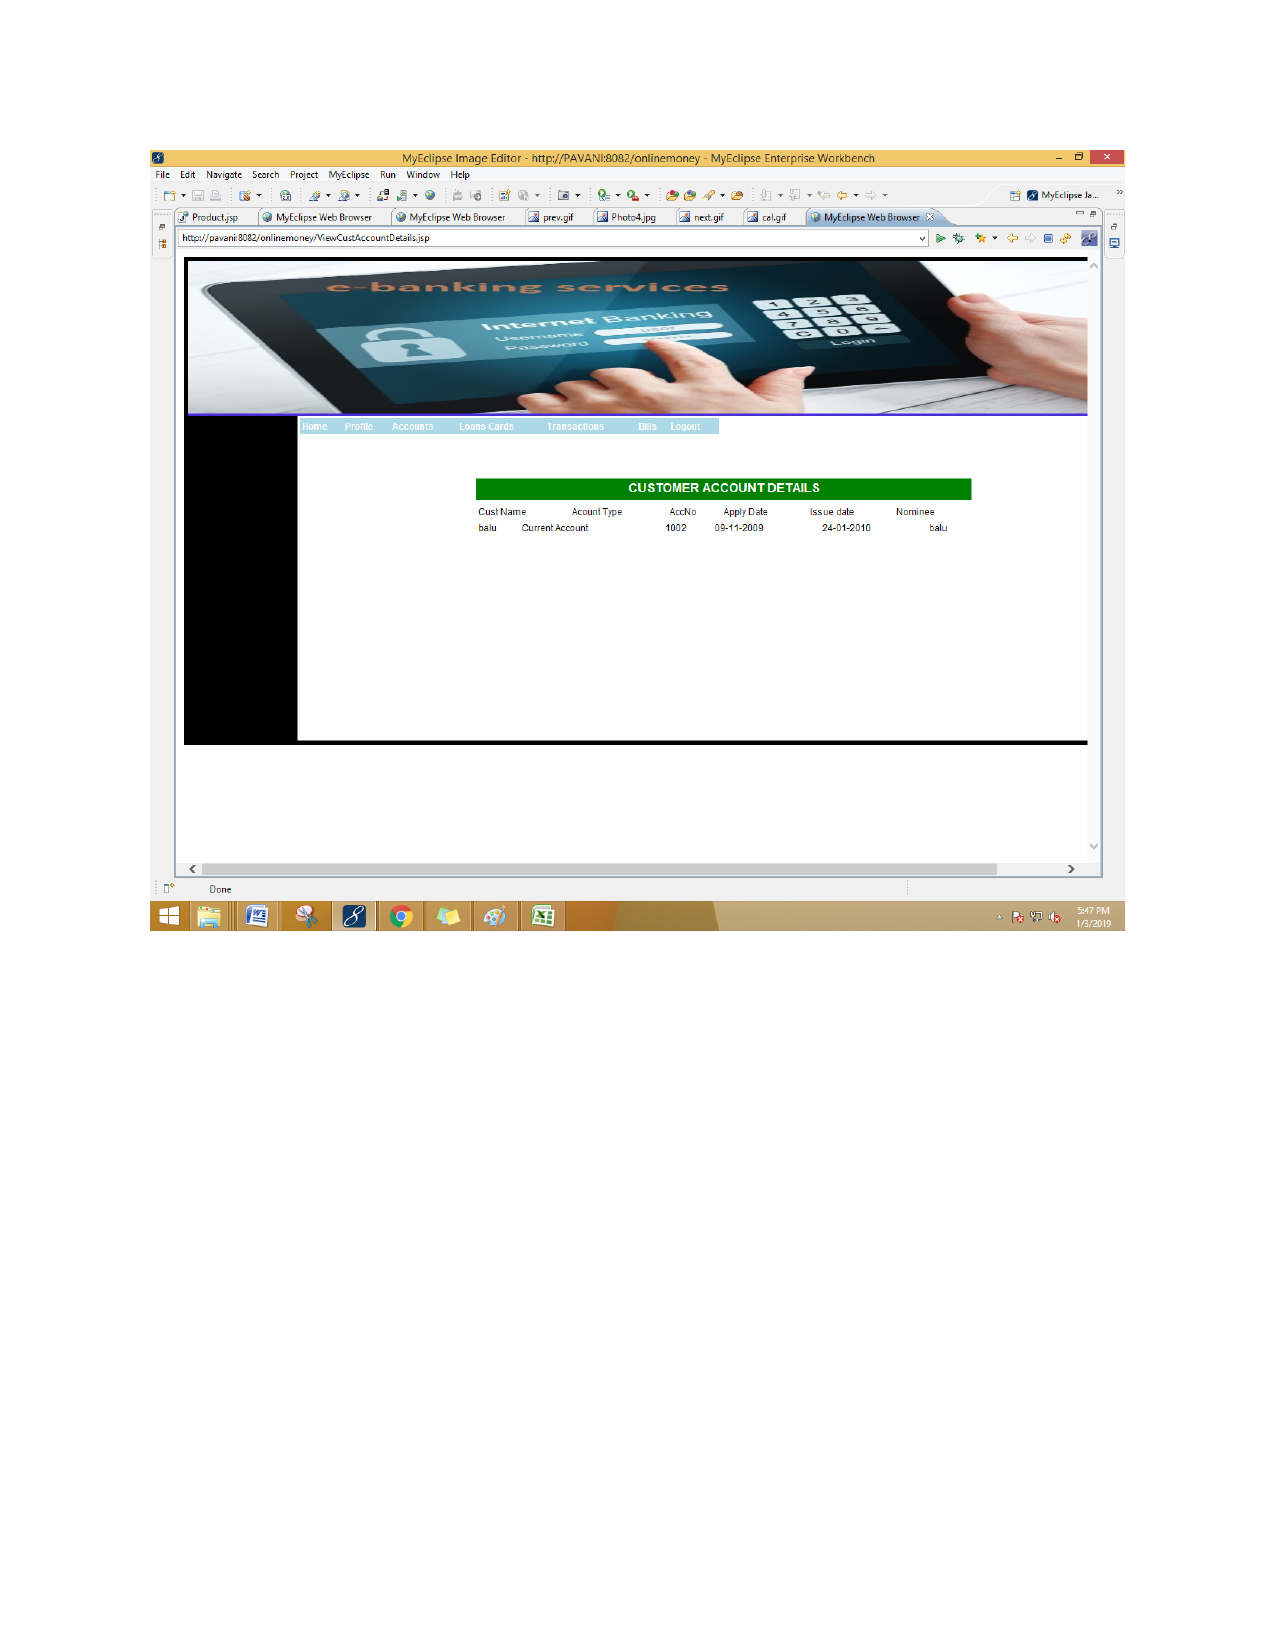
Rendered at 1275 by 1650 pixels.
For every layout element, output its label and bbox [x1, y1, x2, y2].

picture [150, 150, 1125, 931]
